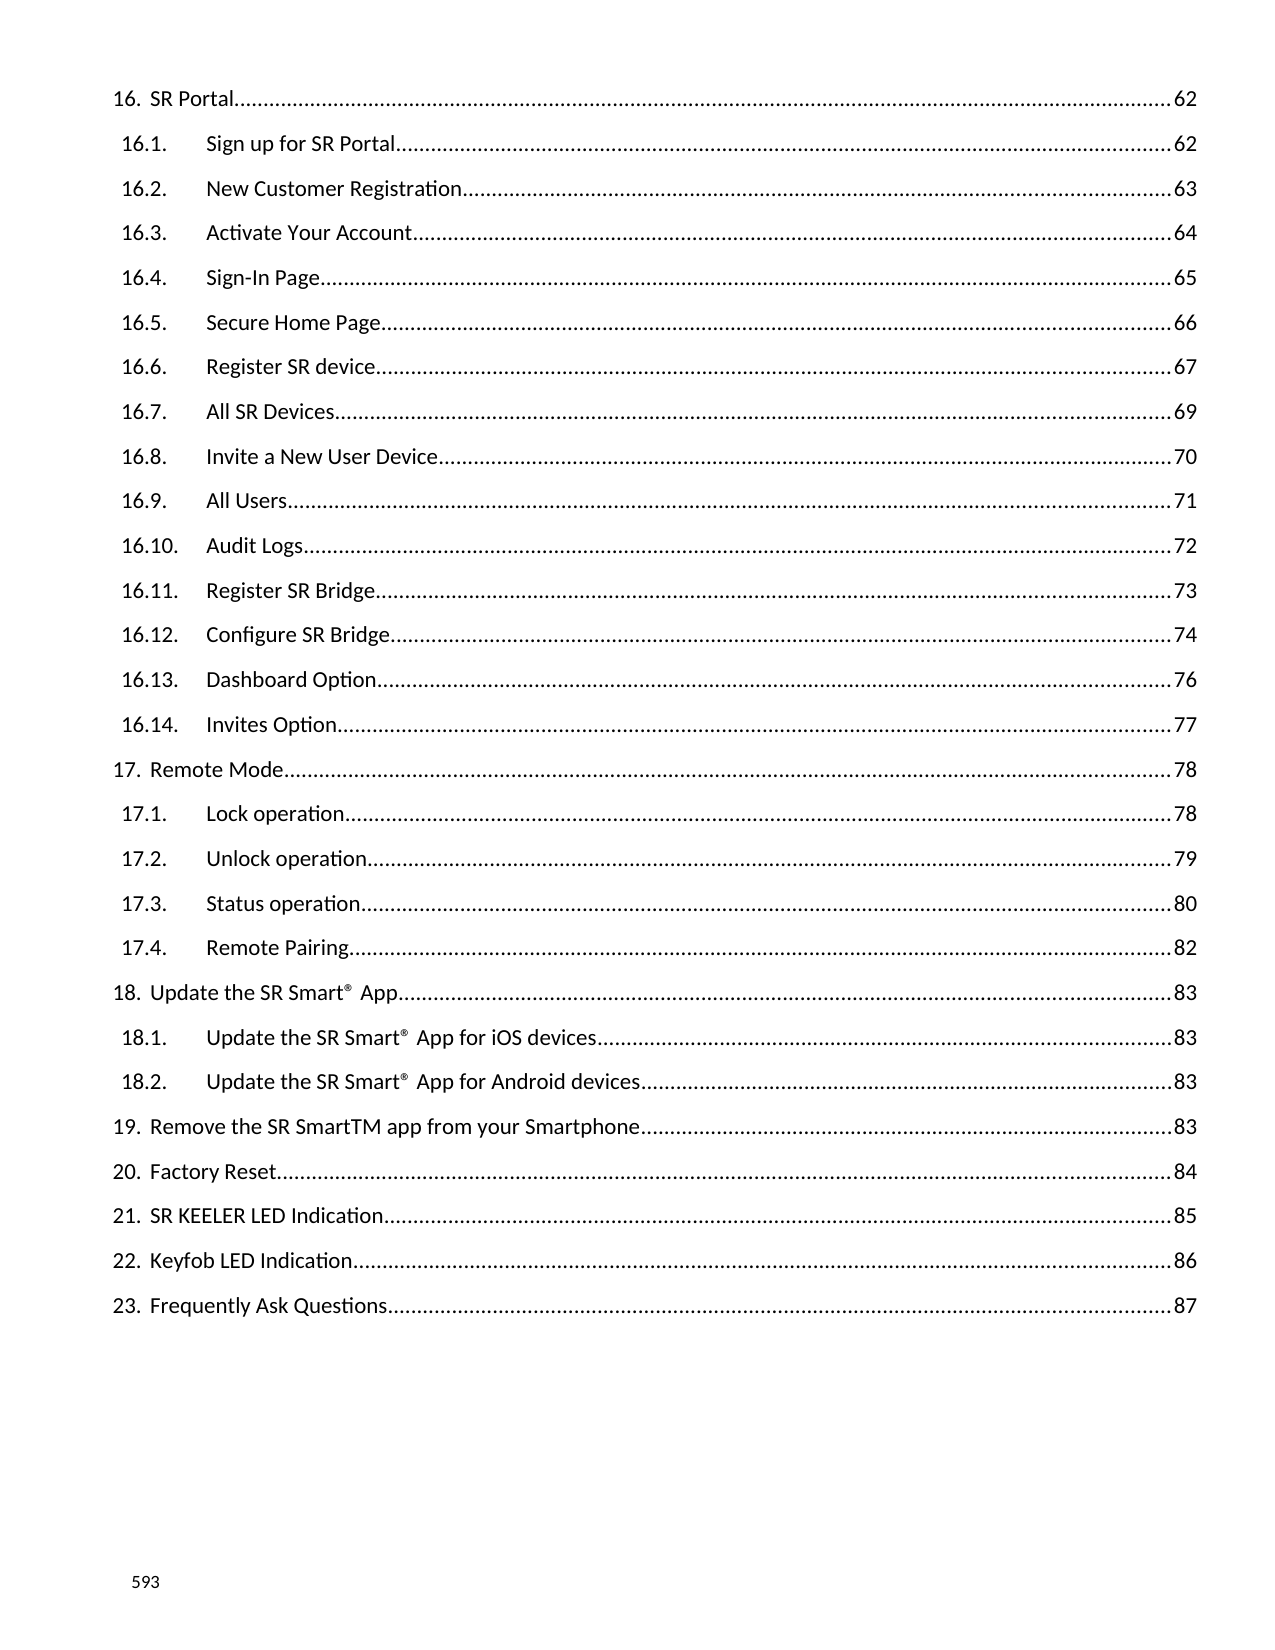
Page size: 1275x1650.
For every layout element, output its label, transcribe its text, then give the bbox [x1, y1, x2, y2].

text 18.2. Update the SR Smart® App for Android devices 83 [121, 1067, 1198, 1096]
text 17.1. Lock operation 78 [121, 799, 1198, 827]
text 16.8. Invite a New User Device 70 [121, 442, 1198, 470]
text 16.6. Register SR device 67 [121, 352, 1198, 381]
text 16.11. Register SR Bridge 73 [121, 576, 1198, 604]
text 16. SR Portal 62 [112, 84, 1198, 112]
text 17.4. Remote Pairing 82 [121, 933, 1198, 961]
text 16.2. New Customer Registration 63 [121, 174, 1198, 202]
text 22. Keyfob LED Indication 86 [112, 1246, 1198, 1274]
text 16.3. Activate Your Account 64 [121, 218, 1198, 246]
text 16.12. Configure SR Bridge 74 [121, 621, 1198, 649]
text 16.5. Secure Home Page 66 [121, 308, 1198, 336]
text 16.13. Dashboard Option 76 [121, 665, 1198, 693]
text 16.4. Sign-In Page 65 [121, 263, 1198, 291]
text 16.9. All Users 71 [121, 487, 1198, 514]
text 17. Remote Mode 78 [112, 755, 1198, 783]
text 18. Update the SR Smart® App 83 [112, 978, 1198, 1006]
text 23. Frequently Ask Questions 87 [112, 1291, 1198, 1319]
text 20. Factory Reset 84 [112, 1157, 1198, 1185]
text 17.2. Unlock operation 79 [121, 844, 1198, 872]
text 17.3. Status operation 80 [121, 889, 1198, 917]
text 19. Remove the SR SmartTM app from your Smartphone 83 [112, 1112, 1198, 1140]
text 16.7. All SR Devices 69 [121, 397, 1198, 425]
text 18.1. Update the SR Smart® App for iOS devices 83 [121, 1023, 1198, 1051]
text 16.1. Sign up for SR Portal 62 [121, 129, 1198, 157]
text 16.14. Invites Option 77 [121, 710, 1198, 738]
text 16.10. Audit Logs 72 [121, 531, 1198, 559]
text 21. SR KEELER LED Indication 85 [112, 1202, 1198, 1229]
